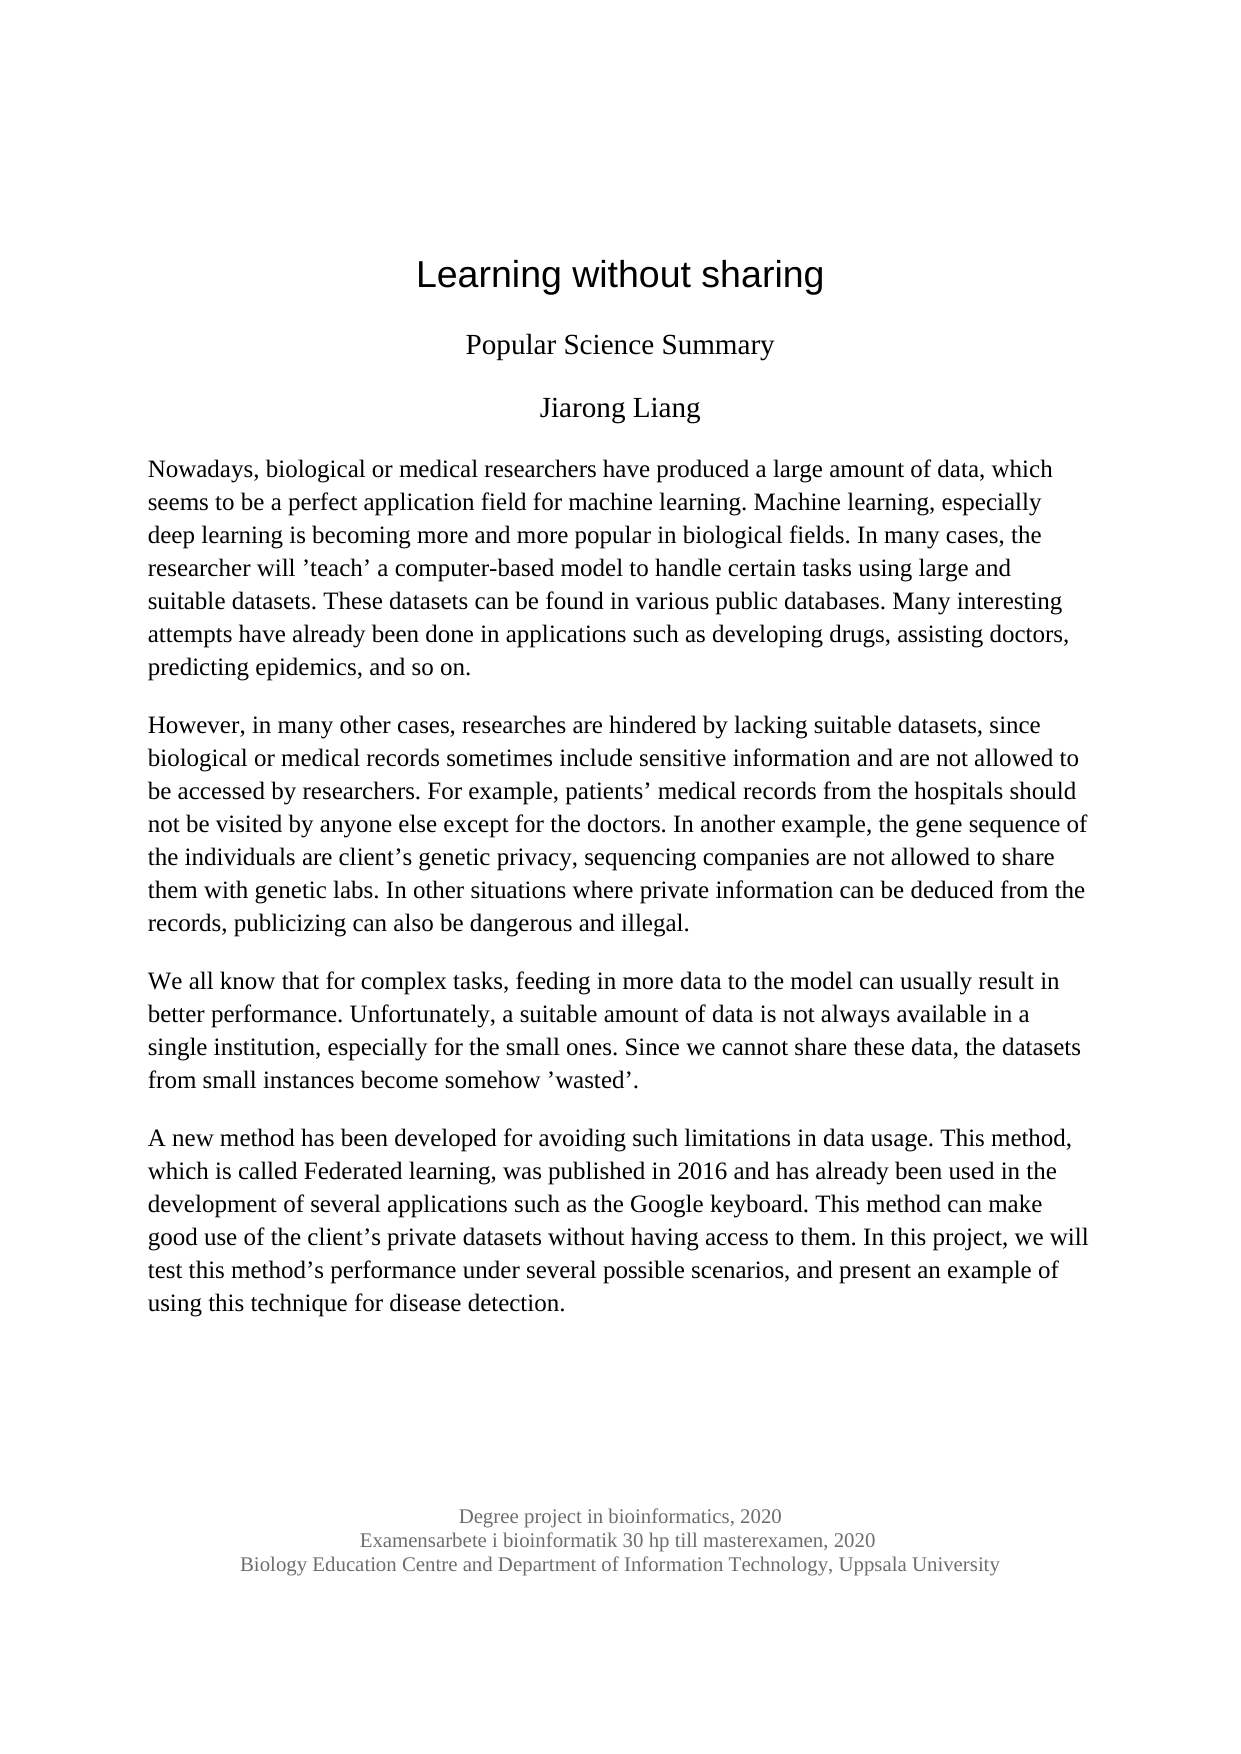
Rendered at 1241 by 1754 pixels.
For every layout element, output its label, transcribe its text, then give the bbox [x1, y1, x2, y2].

text A new method has been developed for avoiding such limitations in data usage. This method, which is called Federated learning, was published in 2016 and has already been used in the development of several applications such as the Google keyboard. This method can make good use of the client’s private datasets without having access to them. In this project, we will test this method’s performance under several possible scenarios, and present an example of using this technique for disease detection. [148, 1123, 1092, 1317]
text However, in many other cases, researches are hindered by lacking suitable datasets, since biological or medical records sometimes include sensitive information and are not allowed to be accessed by researchers. For example, patients’ medical records from the hospitals should not be visited by anyone else except for the doctors. In another example, the gene sequence of the individuals are client’s genetic privacy, sequencing companies are not allowed to share them with genetic labs. In other situations where private information can be deduced from the records, publicizing can also be dangerous and illegal. [148, 710, 1092, 937]
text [148, 1504, 1092, 1576]
text We all know that for complex tasks, feeding in more data to the model can usually result in better performance. Unfortunately, a suitable amount of data is not always available in a single institution, especially for the small ones. Since we cannot share these data, the datasets from small instances become somehow ’wasted’. [148, 966, 1092, 1094]
text Popular Science Summary [148, 327, 1092, 360]
text Nowadays, biological or medical researchers have produced a large amount of data, which seems to be a perfect application field for machine learning. Machine learning, especially deep learning is becoming more and more popular in biological fields. In many cases, the researcher will ’teach’ a computer-based model to handle certain tasks using large and suitable datasets. These datasets can be found in various public databases. Many interesting attempts have already been done in applications such as developing drugs, assisting doctors, predicting epidemics, and so on. [148, 454, 1092, 681]
text Jiarong Liang [148, 390, 1092, 424]
subtitle Learning without sharing [148, 252, 1092, 295]
